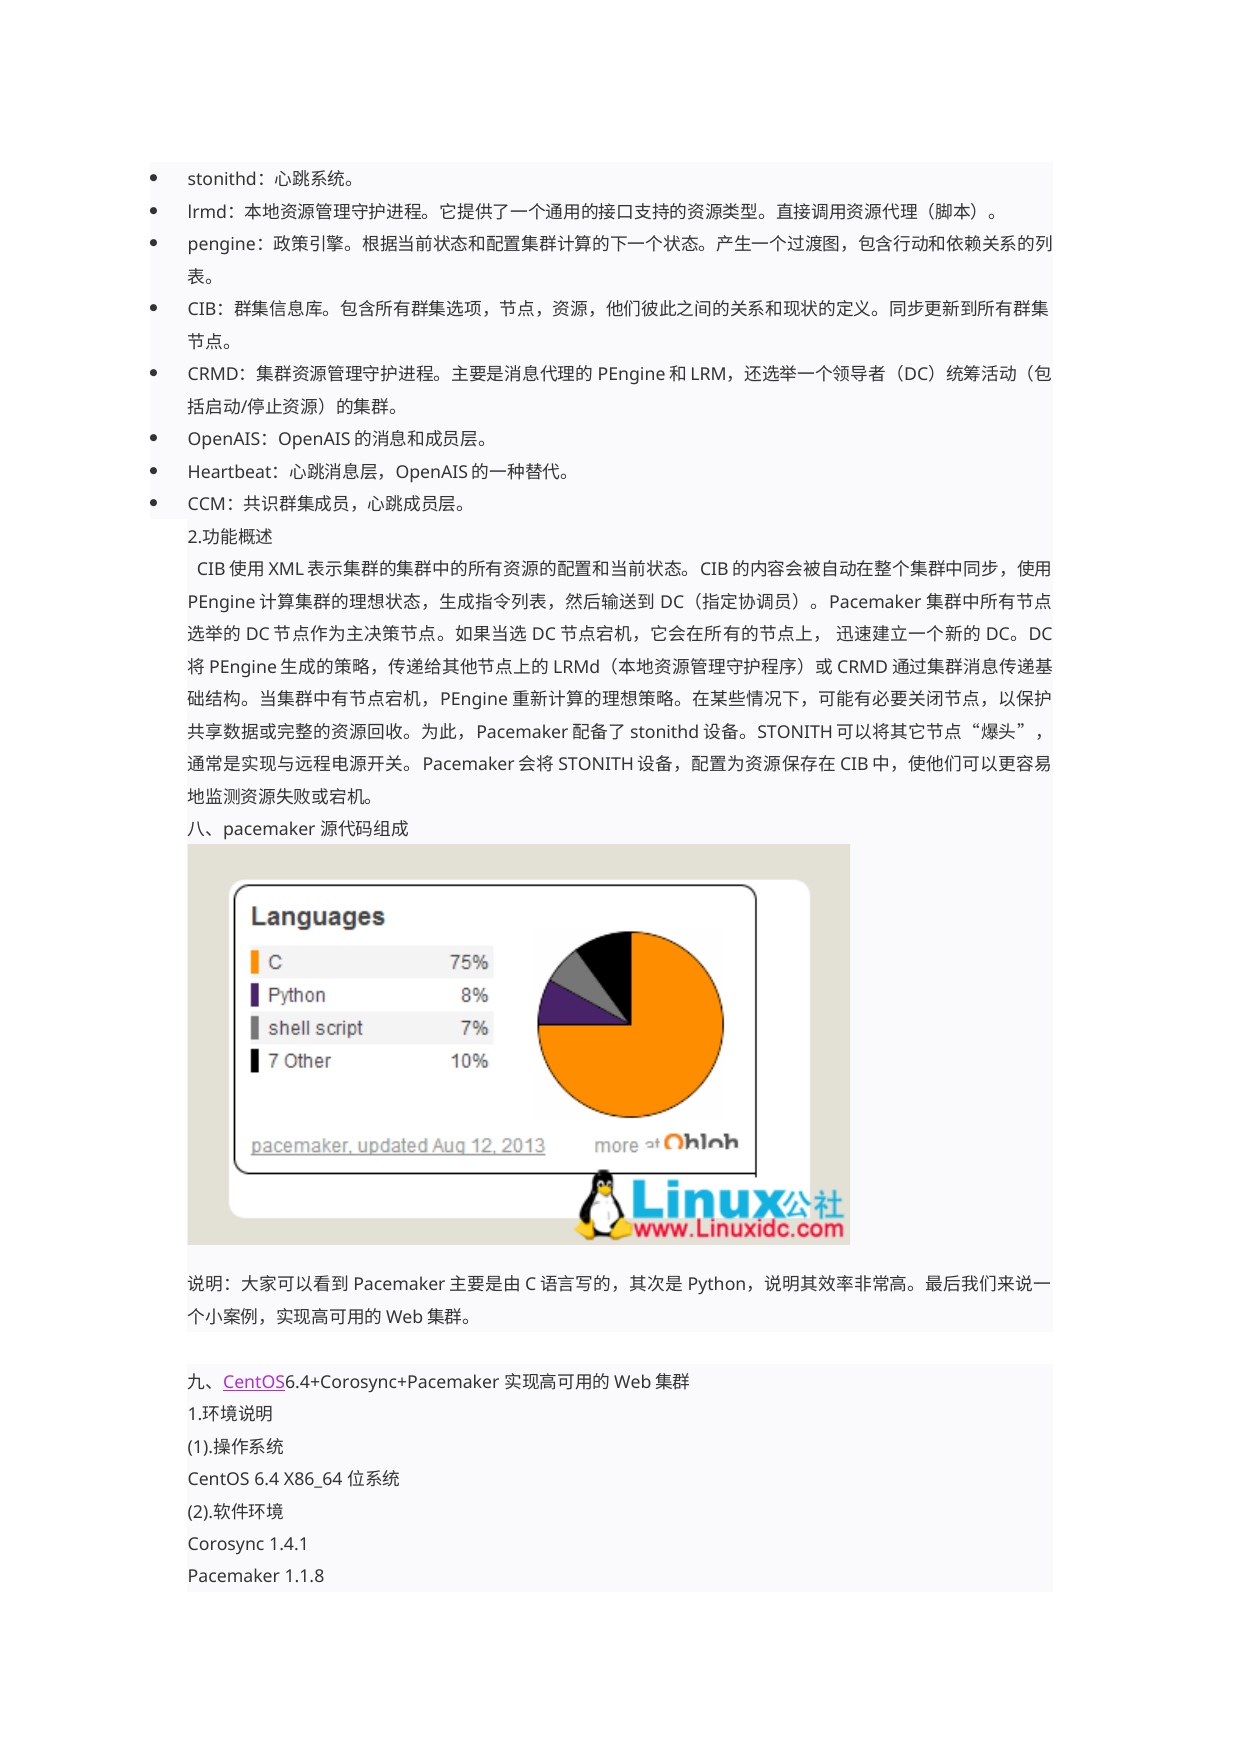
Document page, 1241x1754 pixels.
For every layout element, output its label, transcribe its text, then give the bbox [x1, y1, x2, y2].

list CRMD：集群资源管理守护进程。主要是消息代理的PEngine和LRM，还选举一个领导者（DC）统筹活动（包括启动/停止资源）的集群。 [150, 357, 1053, 422]
list pengine：政策引擎。根据当前状态和配置集群计算的下一个状态。产生一个过渡图，包含行动和依赖关系的列表。 [150, 227, 1053, 292]
text 2.功能概述 CIB使用XML表示集群的集群中的所有资源的配置和当前状态。CIB的内容会被自动在整个集群中同步，使用PEngine计算集群的理想状态，生成指令列表，然后输送到DC（指定协调员）。Pacemaker 集群中所有节点选举的DC节点作为主决策节点。如果当选DC节点宕机，它会在所有的节点上， 迅速建立一个新的DC。DC将PEngine生成的策略，传递给其他节点上的LRMd（本地资源管理守护程序）或CRMD通过集群消息传递基础结构。当集群中有节点宕机，PEngine重新计算的理想策略。在某些情况下，可能有必要关闭节点，以保护共享数据或完整的资源回收。为此，Pacemaker配备了stonithd设备。STONITH可以将其它节点“爆头”，通常是实现与远程电源开关。Pacemaker会将STONITH设备，配置为资源保存在CIB中，使他们可以更容易地监测资源失败或宕机。 [187, 519, 1053, 812]
list OpenAIS：OpenAIS的消息和成员层。 [150, 422, 1053, 454]
text Pacemaker 1.1.8 [187, 1559, 1053, 1592]
picture [187, 844, 851, 1245]
list stonithd：心跳系统。 [150, 162, 1053, 194]
text 九、CentOS6.4+Corosync+Pacemaker 实现高可用的Web集群 1.环境说明 (1).操作系统 CentOS 6.4 X86_64 位系统 [187, 1364, 1053, 1494]
text (2).软件环境 Corosync 1.4.1 [187, 1494, 1053, 1559]
text 八、pacemaker 源代码组成 [187, 812, 1053, 844]
list lrmd：本地资源管理守护进程。它提供了一个通用的接口支持的资源类型。直接调用资源代理（脚本）。 [150, 194, 1053, 227]
list CCM：共识群集成员，心跳成员层。 [150, 487, 1053, 519]
list CIB：群集信息库。包含所有群集选项，节点，资源，他们彼此之间的关系和现状的定义。同步更新到所有群集节点。 [150, 292, 1053, 357]
list Heartbeat：心跳消息层，OpenAIS的一种替代。 [150, 454, 1053, 487]
text 说明：大家可以看到Pacemaker主要是由C语言写的，其次是Python，说明其效率非常高。最后我们来说一个小案例，实现高可用的Web集群。 [187, 1267, 1053, 1332]
